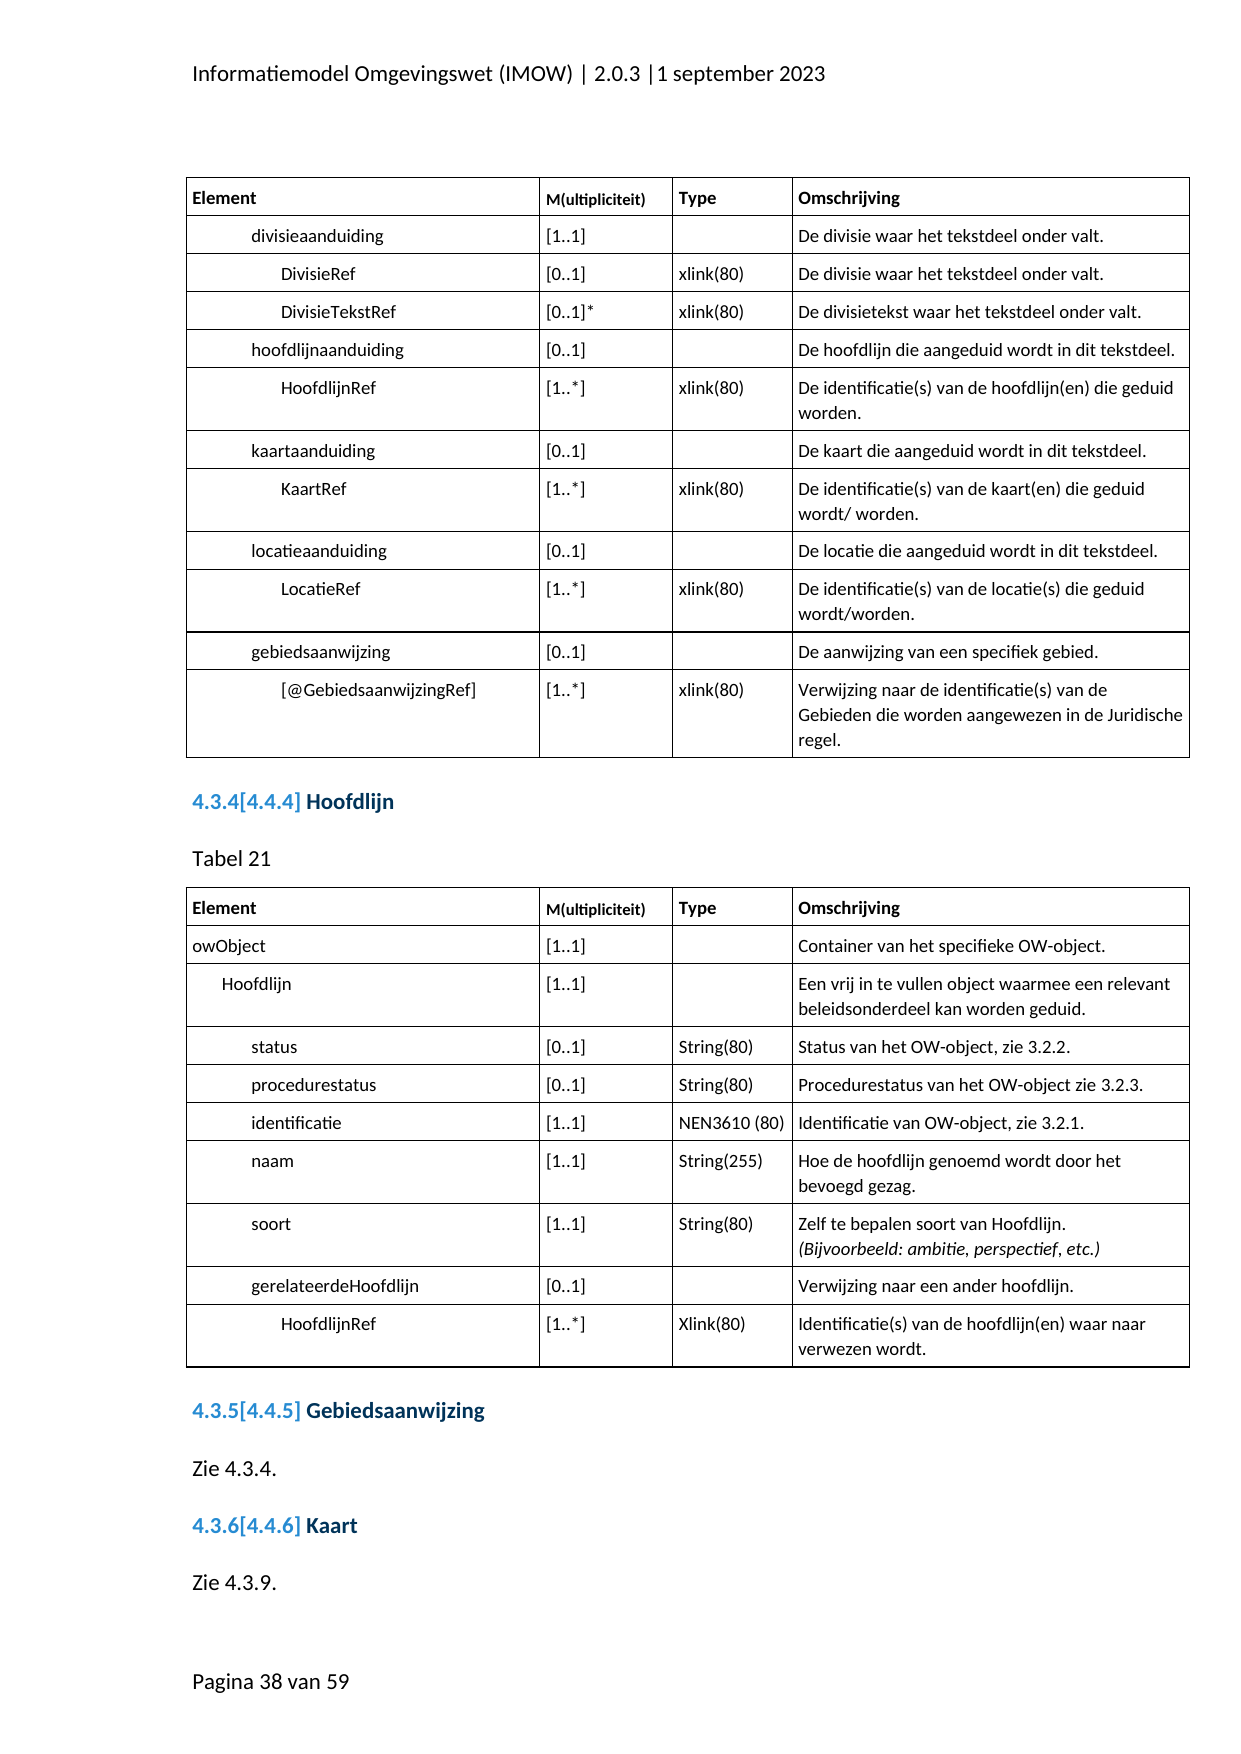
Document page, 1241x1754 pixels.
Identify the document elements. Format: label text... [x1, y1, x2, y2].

table_header Omschrijving [793, 888, 1189, 925]
table_cell HoofdlijnRef [187, 1305, 539, 1366]
table_header M(ultipliciteit) [540, 178, 672, 215]
table_cell [0..1] [540, 1027, 672, 1064]
table_cell gerelateerdeHoofdlijn [187, 1267, 539, 1303]
table_cell [0..1] [540, 1065, 672, 1102]
table_cell status [187, 1027, 539, 1064]
table_cell DivisieRef [187, 254, 539, 291]
table_cell Identificatie van OW-object, zie 3.2.1. [793, 1103, 1189, 1140]
table_cell Verwijzing naar een ander hoofdlijn. [793, 1267, 1189, 1303]
table_cell [1..*] [540, 570, 672, 631]
table_cell String(80) [673, 1204, 792, 1266]
table_cell De divisietekst waar het tekstdeel onder valt. [793, 292, 1189, 329]
table_cell String(80) [673, 1065, 792, 1102]
table_cell [673, 330, 792, 367]
table_cell [0..1] [540, 532, 672, 568]
table_cell soort [187, 1204, 539, 1266]
table_cell Hoe de hoofdlijn genoemd wordt door het bevoegd gezag. [793, 1141, 1189, 1203]
table_cell De kaart die aangeduid wordt in dit tekstdeel. [793, 431, 1189, 468]
table_cell [1..1] [540, 964, 672, 1026]
table_cell Verwijzing naar de identificatie(s) van de Gebieden die worden aangewezen in de Juridische regel. [793, 670, 1189, 757]
table_cell [@GebiedsaanwijzingRef] [187, 670, 539, 757]
table_cell [1..*] [540, 368, 672, 430]
table_cell [1..1] [540, 1204, 672, 1266]
table_cell [673, 431, 792, 468]
table_cell De divisie waar het tekstdeel onder valt. [793, 216, 1189, 253]
table_cell LocatieRef [187, 570, 539, 631]
table_cell Identificatie(s) van de hoofdlijn(en) waar naar verwezen wordt. [793, 1305, 1189, 1366]
table_cell Status van het OW-object, zie 3.2.2. [793, 1027, 1189, 1064]
subtitle Kaart [192, 1511, 1092, 1539]
table_cell [1..1] [540, 926, 672, 963]
table_cell Hoofdlijn [187, 964, 539, 1026]
table_cell Een vrij in te vullen object waarmee een relevant beleidsonderdeel kan worden geduid. [793, 964, 1189, 1026]
table_header Element [187, 888, 539, 925]
table_cell xlink(80) [673, 292, 792, 329]
table_cell xlink(80) [673, 469, 792, 531]
table_cell divisieaanduiding [187, 216, 539, 253]
table_cell identificatie [187, 1103, 539, 1140]
table_cell xlink(80) [673, 368, 792, 430]
table_cell Procedurestatus van het OW-object zie 3.2.3. [793, 1065, 1189, 1102]
table_header Type [673, 888, 792, 925]
table_header M(ultipliciteit) [540, 888, 672, 925]
table_cell [0..1] [540, 330, 672, 367]
table_cell locatieaanduiding [187, 532, 539, 568]
table_cell [1..*] [540, 469, 672, 531]
table_cell Container van het specifieke OW-object. [793, 926, 1189, 963]
table_cell String(255) [673, 1141, 792, 1203]
table_header Omschrijving [793, 178, 1189, 215]
table_cell De identificatie(s) van de hoofdlijn(en) die geduid worden. [793, 368, 1189, 430]
table_cell kaartaanduiding [187, 431, 539, 468]
table_cell [673, 926, 792, 963]
table_cell [673, 633, 792, 669]
table_cell owObject [187, 926, 539, 963]
table_cell xlink(80) [673, 254, 792, 291]
table_cell xlink(80) [673, 670, 792, 757]
table_cell gebiedsaanwijzing [187, 633, 539, 669]
table_cell [673, 216, 792, 253]
table_cell String(80) [673, 1027, 792, 1064]
text Zie 4.3.4. [192, 1454, 1092, 1482]
table_cell [673, 964, 792, 1026]
table_cell KaartRef [187, 469, 539, 531]
table_header Type [673, 178, 792, 215]
table_cell De locatie die aangeduid wordt in dit tekstdeel. [793, 532, 1189, 568]
table_cell procedurestatus [187, 1065, 539, 1102]
table_cell De hoofdlijn die aangeduid wordt in dit tekstdeel. [793, 330, 1189, 367]
table_cell [0..1]* [540, 292, 672, 329]
table_cell DivisieTekstRef [187, 292, 539, 329]
table_cell hoofdlijnaanduiding [187, 330, 539, 367]
subtitle Gebiedsaanwijzing [192, 1397, 1092, 1424]
table_cell [673, 532, 792, 568]
table_cell Xlink(80) [673, 1305, 792, 1366]
table_cell [1..*] [540, 670, 672, 757]
table_cell [1..*] [540, 1305, 672, 1366]
table_cell De divisie waar het tekstdeel onder valt. [793, 254, 1189, 291]
table_cell [0..1] [540, 1267, 672, 1303]
table_cell De identificatie(s) van de kaart(en) die geduid wordt/ worden. [793, 469, 1189, 531]
table_cell De aanwijzing van een specifiek gebied. [793, 633, 1189, 669]
table_cell xlink(80) [673, 570, 792, 631]
table_cell [0..1] [540, 431, 672, 468]
table_cell NEN3610 (80) [673, 1103, 792, 1140]
subtitle Hoofdlijn [192, 787, 1092, 815]
table_cell [673, 1267, 792, 1303]
text Zie 4.3.9. [192, 1568, 1092, 1596]
table_cell [0..1] [540, 254, 672, 291]
table_cell [1..1] [540, 1103, 672, 1140]
table_cell HoofdlijnRef [187, 368, 539, 430]
table_cell [0..1] [540, 633, 672, 669]
table_cell [1..1] [540, 1141, 672, 1203]
table_cell De identificatie(s) van de locatie(s) die geduid wordt/worden. [793, 570, 1189, 631]
table_cell [1..1] [540, 216, 672, 253]
table_header Element [187, 178, 539, 215]
table_cell naam [187, 1141, 539, 1203]
table_cell Zelf te bepalen soort van Hoofdlijn. (Bijvoorbeeld: ambitie, perspectief, etc.) [793, 1204, 1189, 1266]
